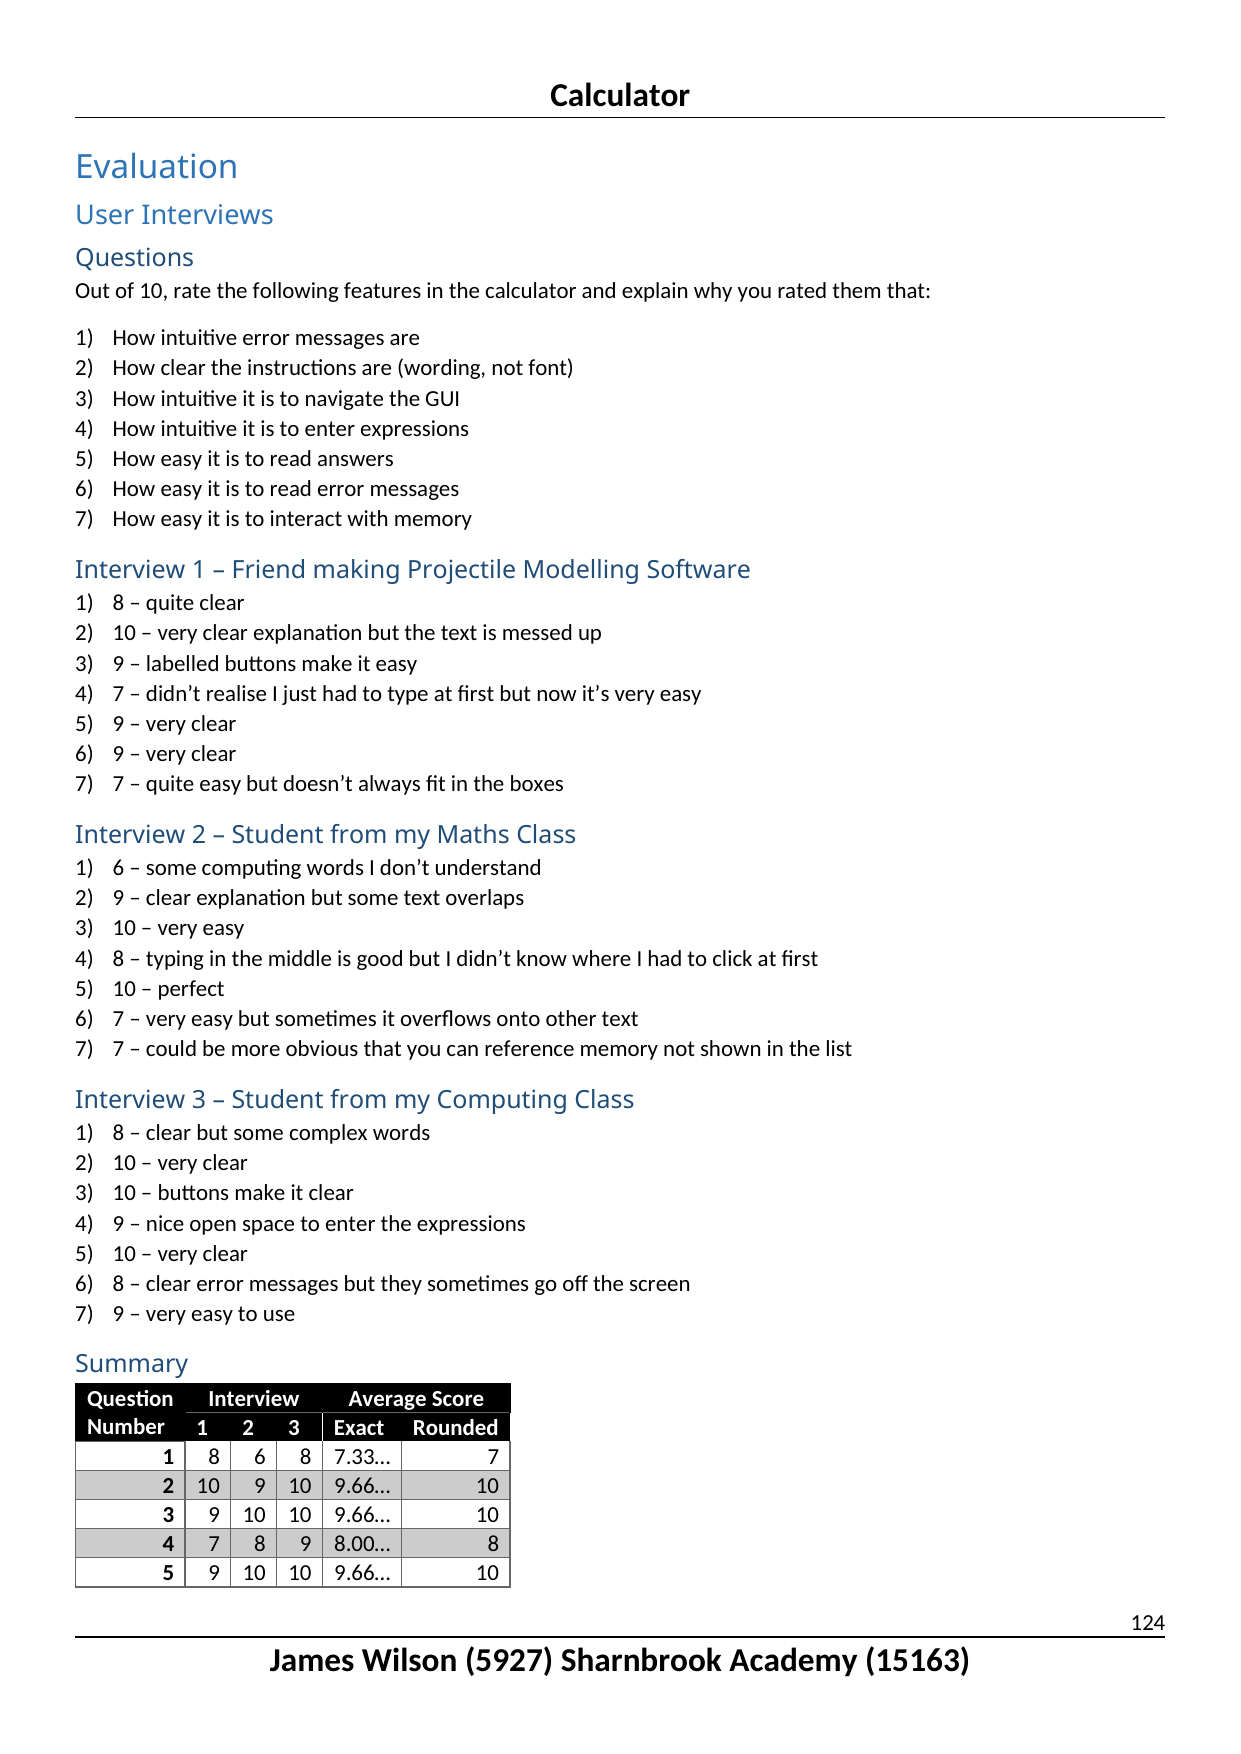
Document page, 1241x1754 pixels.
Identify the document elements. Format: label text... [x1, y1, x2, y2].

list How intuitive it is to enter expressions [75, 414, 1165, 442]
list How intuitive it is to navigate the GUI [75, 384, 1165, 412]
list How easy it is to interact with memory [75, 504, 1165, 533]
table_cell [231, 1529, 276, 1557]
list 9 – clear explanation but some text overlaps [75, 883, 1165, 911]
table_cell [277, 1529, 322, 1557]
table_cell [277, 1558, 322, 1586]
list 7 – very easy but sometimes it overflows onto other text [75, 1004, 1165, 1032]
list 8 – clear error messages but they sometimes go off the screen [75, 1269, 1165, 1297]
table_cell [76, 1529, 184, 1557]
subtitle Interview 3 – Student from my Computing Class [75, 1081, 1165, 1115]
subtitle Evaluation [75, 143, 1165, 188]
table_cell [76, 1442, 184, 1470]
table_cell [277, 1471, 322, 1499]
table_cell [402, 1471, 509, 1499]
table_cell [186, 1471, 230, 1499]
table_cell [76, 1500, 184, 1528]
subtitle Interview 1 – Friend making Projectile Modelling Software [75, 551, 1165, 586]
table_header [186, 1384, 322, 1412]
list 9 – nice open space to enter the expressions [75, 1209, 1165, 1237]
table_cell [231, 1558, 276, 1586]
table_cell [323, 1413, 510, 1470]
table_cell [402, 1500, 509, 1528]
list 6 – some computing words I don’t understand [75, 853, 1165, 881]
list 10 – perfect [75, 974, 1165, 1002]
list 8 – typing in the middle is good but I didn’t know where I had to click at first [75, 944, 1165, 972]
list 8 – quite clear [75, 588, 1165, 616]
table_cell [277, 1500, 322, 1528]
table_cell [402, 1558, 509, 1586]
list How easy it is to read answers [75, 444, 1165, 472]
list How easy it is to read error messages [75, 474, 1165, 502]
list 7 – didn’t realise I just had to type at first but now it’s very easy [75, 679, 1165, 707]
list 10 – very clear explanation but the text is messed up [75, 618, 1165, 646]
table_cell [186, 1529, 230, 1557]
list 8 – clear but some complex words [75, 1118, 1165, 1146]
subtitle Summary [75, 1346, 1165, 1380]
list How intuitive error messages are [75, 323, 1165, 351]
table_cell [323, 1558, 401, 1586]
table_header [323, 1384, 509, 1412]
list How clear the instructions are (wording, not font) [75, 353, 1165, 382]
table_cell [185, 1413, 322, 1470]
list 9 – very clear [75, 739, 1165, 767]
list 9 – very clear [75, 709, 1165, 737]
subtitle Questions [75, 240, 1165, 274]
subtitle Interview 2 – Student from my Maths Class [75, 816, 1165, 850]
list 9 – labelled buttons make it easy [75, 649, 1165, 677]
list 9 – very easy to use [75, 1299, 1165, 1327]
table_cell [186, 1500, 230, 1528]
list 7 – could be more obvious that you can reference memory not shown in the list [75, 1034, 1165, 1062]
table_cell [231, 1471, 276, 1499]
subtitle User Interviews [75, 196, 1165, 233]
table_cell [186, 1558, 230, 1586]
list 10 – very clear [75, 1148, 1165, 1176]
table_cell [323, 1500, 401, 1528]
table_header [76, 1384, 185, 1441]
list 10 – very clear [75, 1239, 1165, 1267]
list 10 – very easy [75, 913, 1165, 942]
list 10 – buttons make it clear [75, 1178, 1165, 1206]
text Out of 10, rate the following features in the calculator and explain why you rated them that: [75, 276, 1165, 304]
list 7 – quite easy but doesn’t always fit in the boxes [75, 769, 1165, 797]
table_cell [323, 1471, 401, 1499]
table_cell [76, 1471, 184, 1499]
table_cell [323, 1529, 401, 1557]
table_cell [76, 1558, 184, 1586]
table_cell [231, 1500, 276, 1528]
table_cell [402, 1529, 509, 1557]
